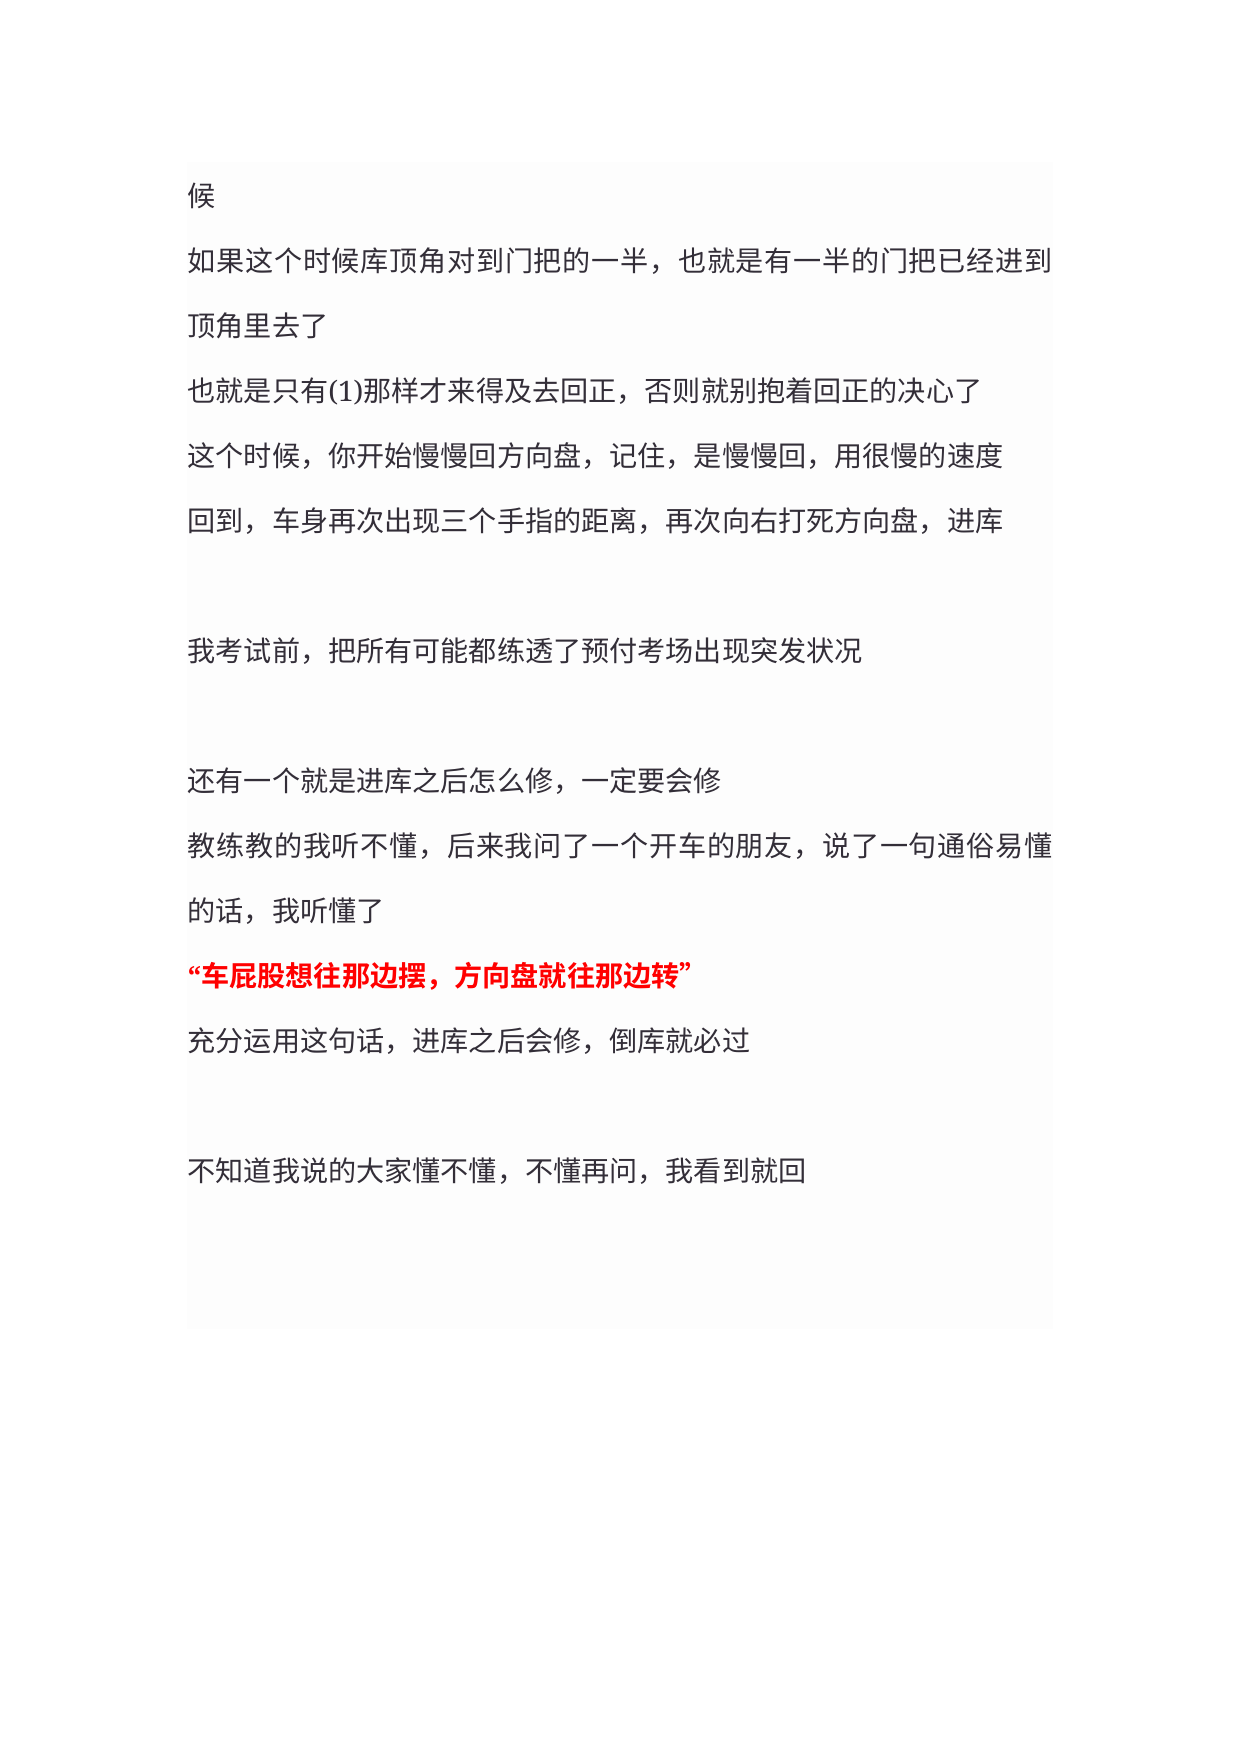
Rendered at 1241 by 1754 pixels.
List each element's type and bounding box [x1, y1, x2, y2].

text [187, 162, 1053, 1234]
